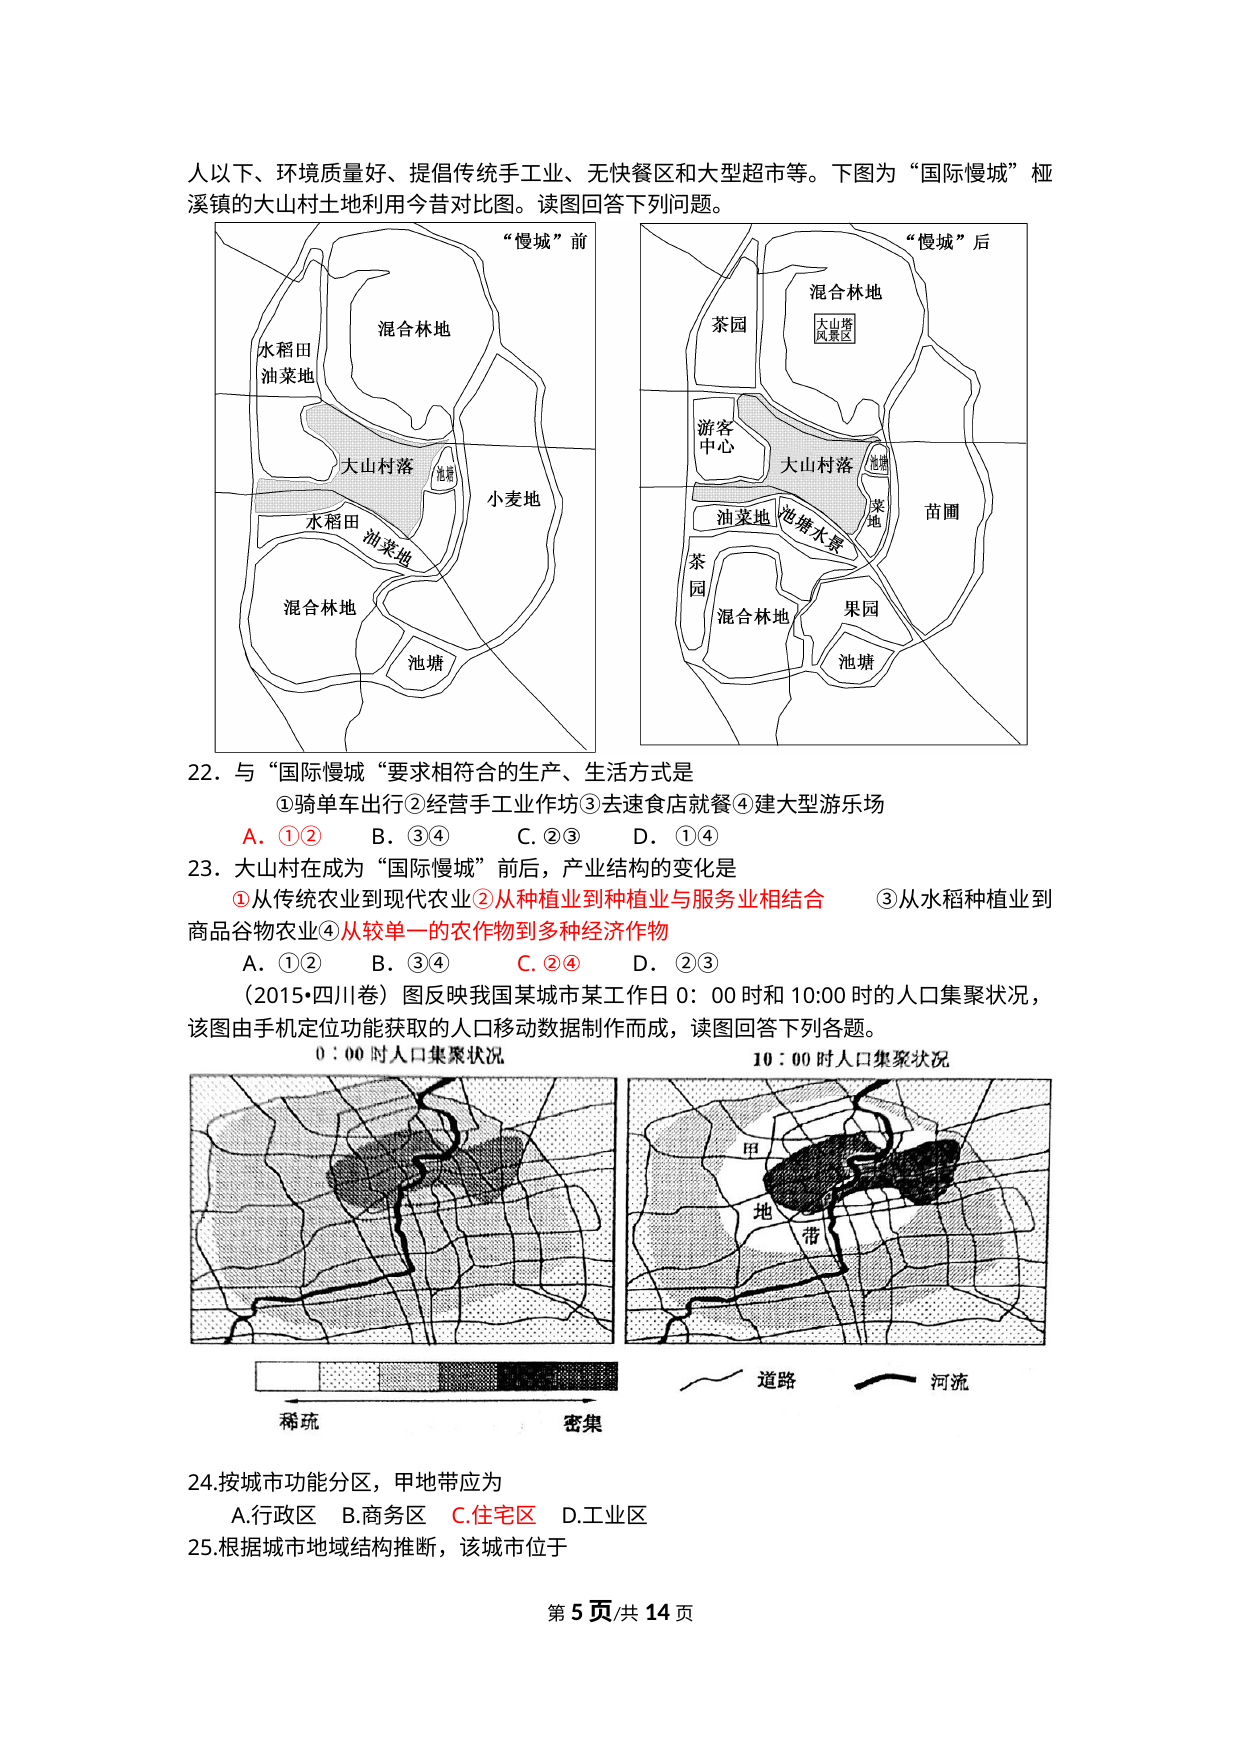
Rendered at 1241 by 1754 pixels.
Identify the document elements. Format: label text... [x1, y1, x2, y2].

text A.行政区 B.商务区 C.住宅区 D.工业区 [187, 1498, 1053, 1530]
text ①骑单车出行②经营手工业作坊③去速食店就餐④建大型游乐场 [187, 787, 1053, 819]
text 22．与“国际慢城“要求相符合的生产、生活方式是 [187, 755, 1053, 787]
text 25.根据城市地域结构推断，该城市位于 [187, 1530, 1053, 1563]
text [187, 156, 1053, 219]
picture [187, 1042, 1053, 1436]
text （2015•四川卷）图反映我国某城市某工作日0：00时和10:00时的人口集聚状况，该图由手机定位功能获取的人口移动数据制作而成，读图回答下列各题。 [187, 978, 1053, 1042]
text A．①② B．③④ C. ②④ D． ②③ [187, 946, 1053, 978]
text A．①② B．③④ C. ②③ D． ①④ [187, 819, 1053, 851]
text ①从传统农业到现代农业②从种植业到种植业与服务业相结合 ③从水稻种植业到商品谷物农业④从较单一的农作物到多种经济作物 [187, 882, 1053, 946]
text 23．大山村在成为“国际慢城”前后，产业结构的变化是 [187, 851, 1053, 882]
text 24.按城市功能分区，甲地带应为 [187, 1465, 1053, 1498]
